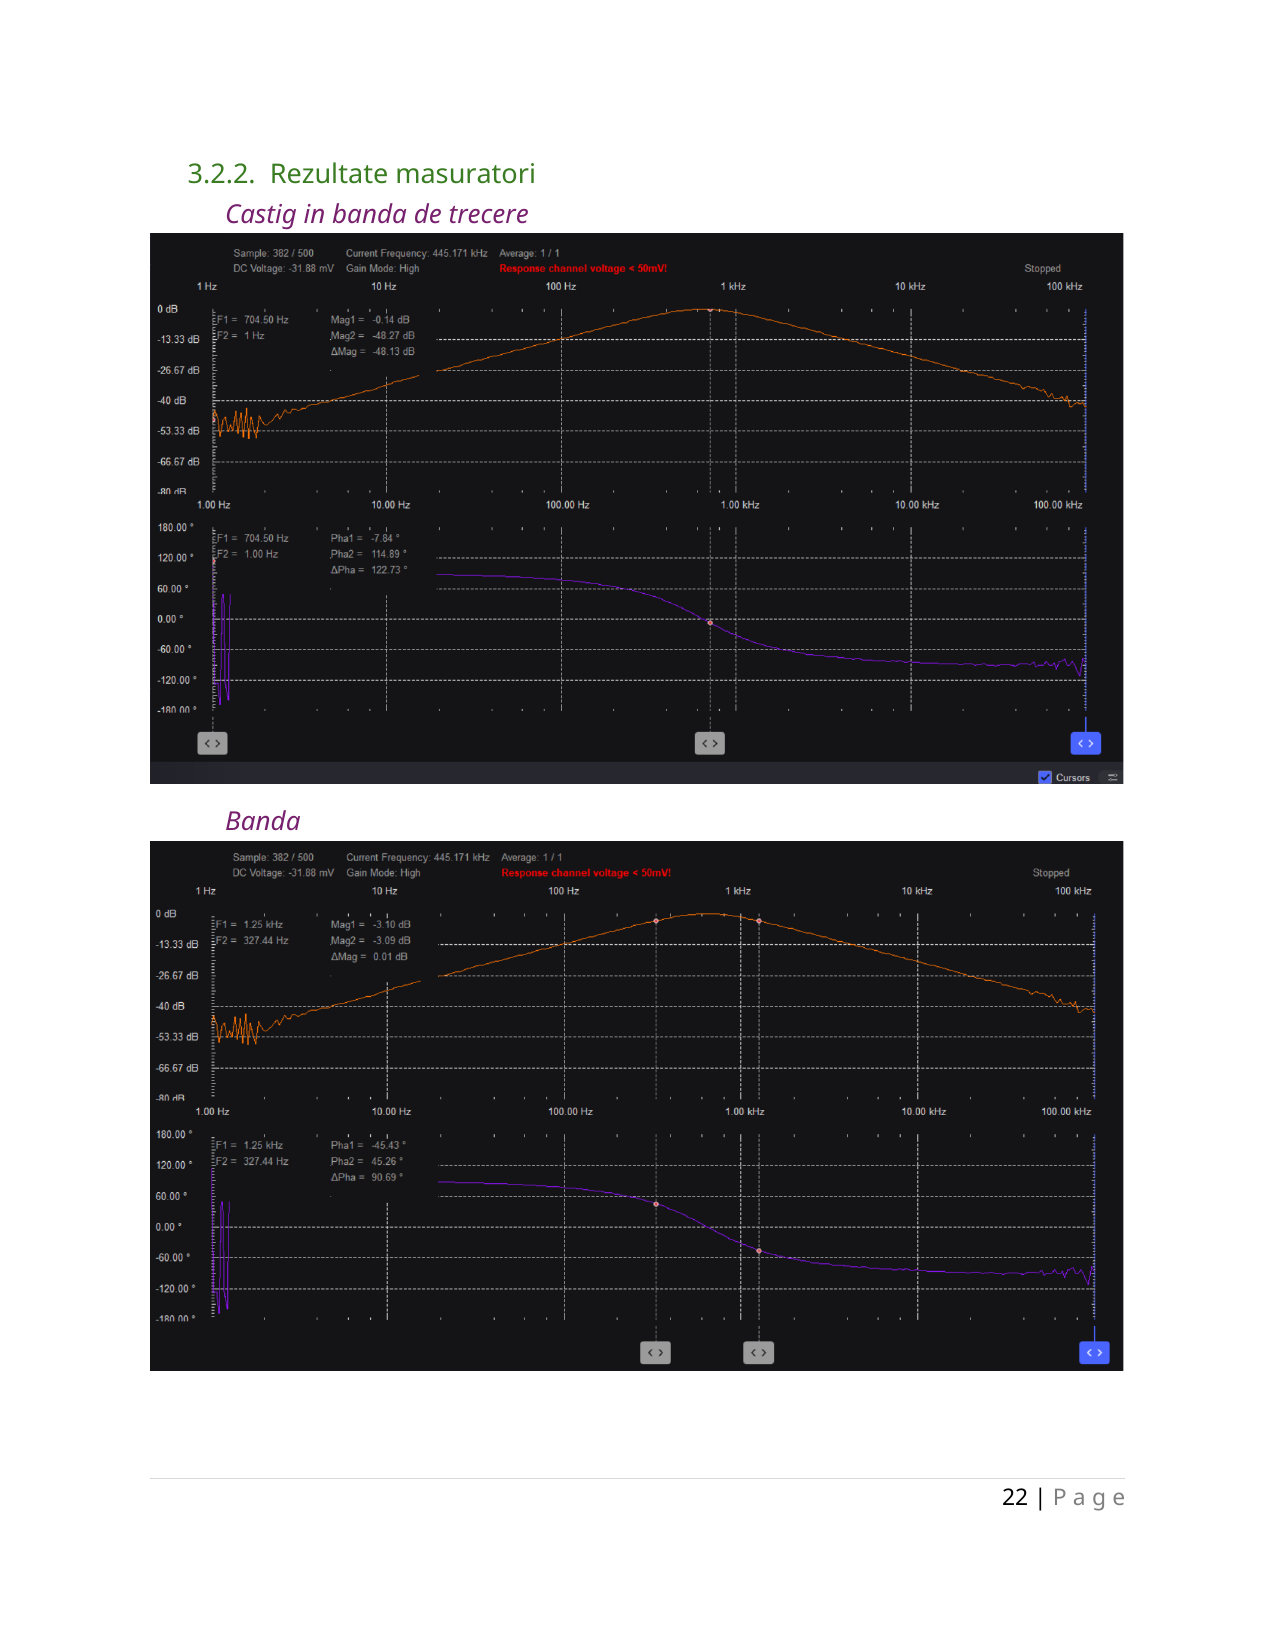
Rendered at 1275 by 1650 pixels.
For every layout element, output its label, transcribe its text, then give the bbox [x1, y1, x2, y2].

picture [150, 841, 1124, 1371]
picture [150, 233, 1124, 784]
subtitle Rezultate masuratori [187, 154, 1125, 191]
subtitle Castig in banda de trecere [150, 195, 1125, 231]
subtitle Banda [150, 803, 1125, 838]
